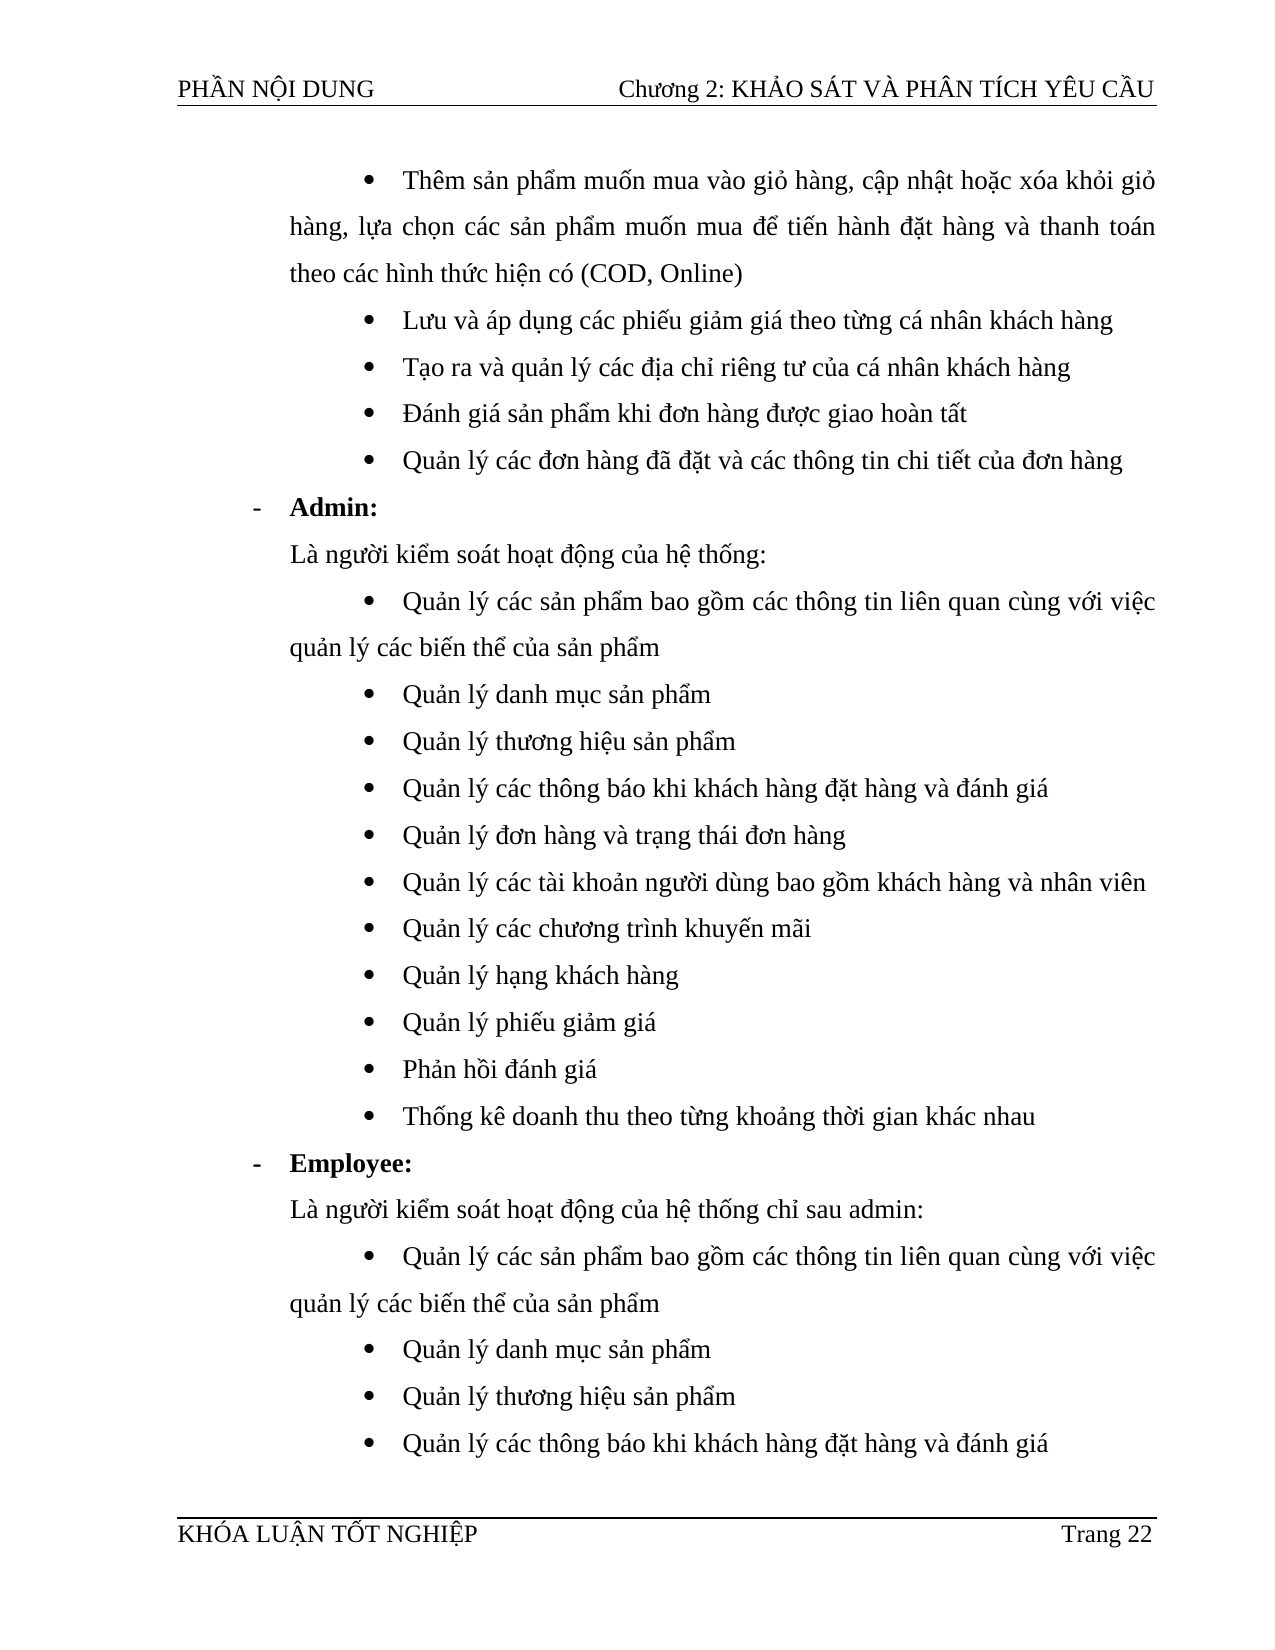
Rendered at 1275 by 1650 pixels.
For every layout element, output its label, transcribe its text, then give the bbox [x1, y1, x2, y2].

list Đánh giá sản phẩm khi đơn hàng được giao hoàn tất [289, 398, 1157, 429]
list Quản lý thương hiệu sản phẩm [289, 1381, 1157, 1412]
list Tạo ra và quản lý các địa chỉ riêng tư của cá nhân khách hàng [289, 351, 1157, 382]
list Quản lý danh mục sản phẩm [289, 678, 1157, 709]
list Thêm sản phẩm muốn mua vào giỏ hàng, cập nhật hoặc xóa khỏi giỏ hàng, lựa chọn các sản phẩm muốn mua để tiến hành đặt hàng và thanh toán theo các hình thức hiện có (COD, Online) [289, 164, 1157, 288]
list Quản lý danh mục sản phẩm [289, 1334, 1157, 1365]
list Quản lý các thông báo khi khách hàng đặt hàng và đánh giá [289, 772, 1157, 803]
list Quản lý thương hiệu sản phẩm [289, 725, 1157, 756]
list Quản lý phiếu giảm giá [289, 1006, 1157, 1037]
list Quản lý các đơn hàng đã đặt và các thông tin chi tiết của đơn hàng [289, 444, 1157, 476]
list Quản lý các chương trình khuyến mãi [289, 912, 1157, 944]
text Là người kiểm soát hoạt động của hệ thống: [252, 538, 1157, 569]
list Quản lý các tài khoản người dùng bao gồm khách hàng và nhân viên [289, 866, 1157, 897]
list Admin: [252, 491, 1157, 522]
list Quản lý đơn hàng và trạng thái đơn hàng [289, 819, 1157, 850]
text Là người kiểm soát hoạt động của hệ thống chỉ sau admin: [252, 1193, 1157, 1225]
list Quản lý các thông báo khi khách hàng đặt hàng và đánh giá [289, 1427, 1157, 1459]
list Quản lý các sản phẩm bao gồm các thông tin liên quan cùng với việc quản lý các biến thể của sản phẩm [289, 1240, 1157, 1318]
list Quản lý hạng khách hàng [289, 959, 1157, 991]
list Thống kê doanh thu theo từng khoảng thời gian khác nhau [289, 1100, 1157, 1131]
list Lưu và áp dụng các phiếu giảm giá theo từng cá nhân khách hàng [289, 304, 1157, 335]
list Quản lý các sản phẩm bao gồm các thông tin liên quan cùng với việc quản lý các biến thể của sản phẩm [289, 585, 1157, 663]
list Employee: [252, 1147, 1157, 1178]
list Phản hồi đánh giá [289, 1053, 1157, 1084]
